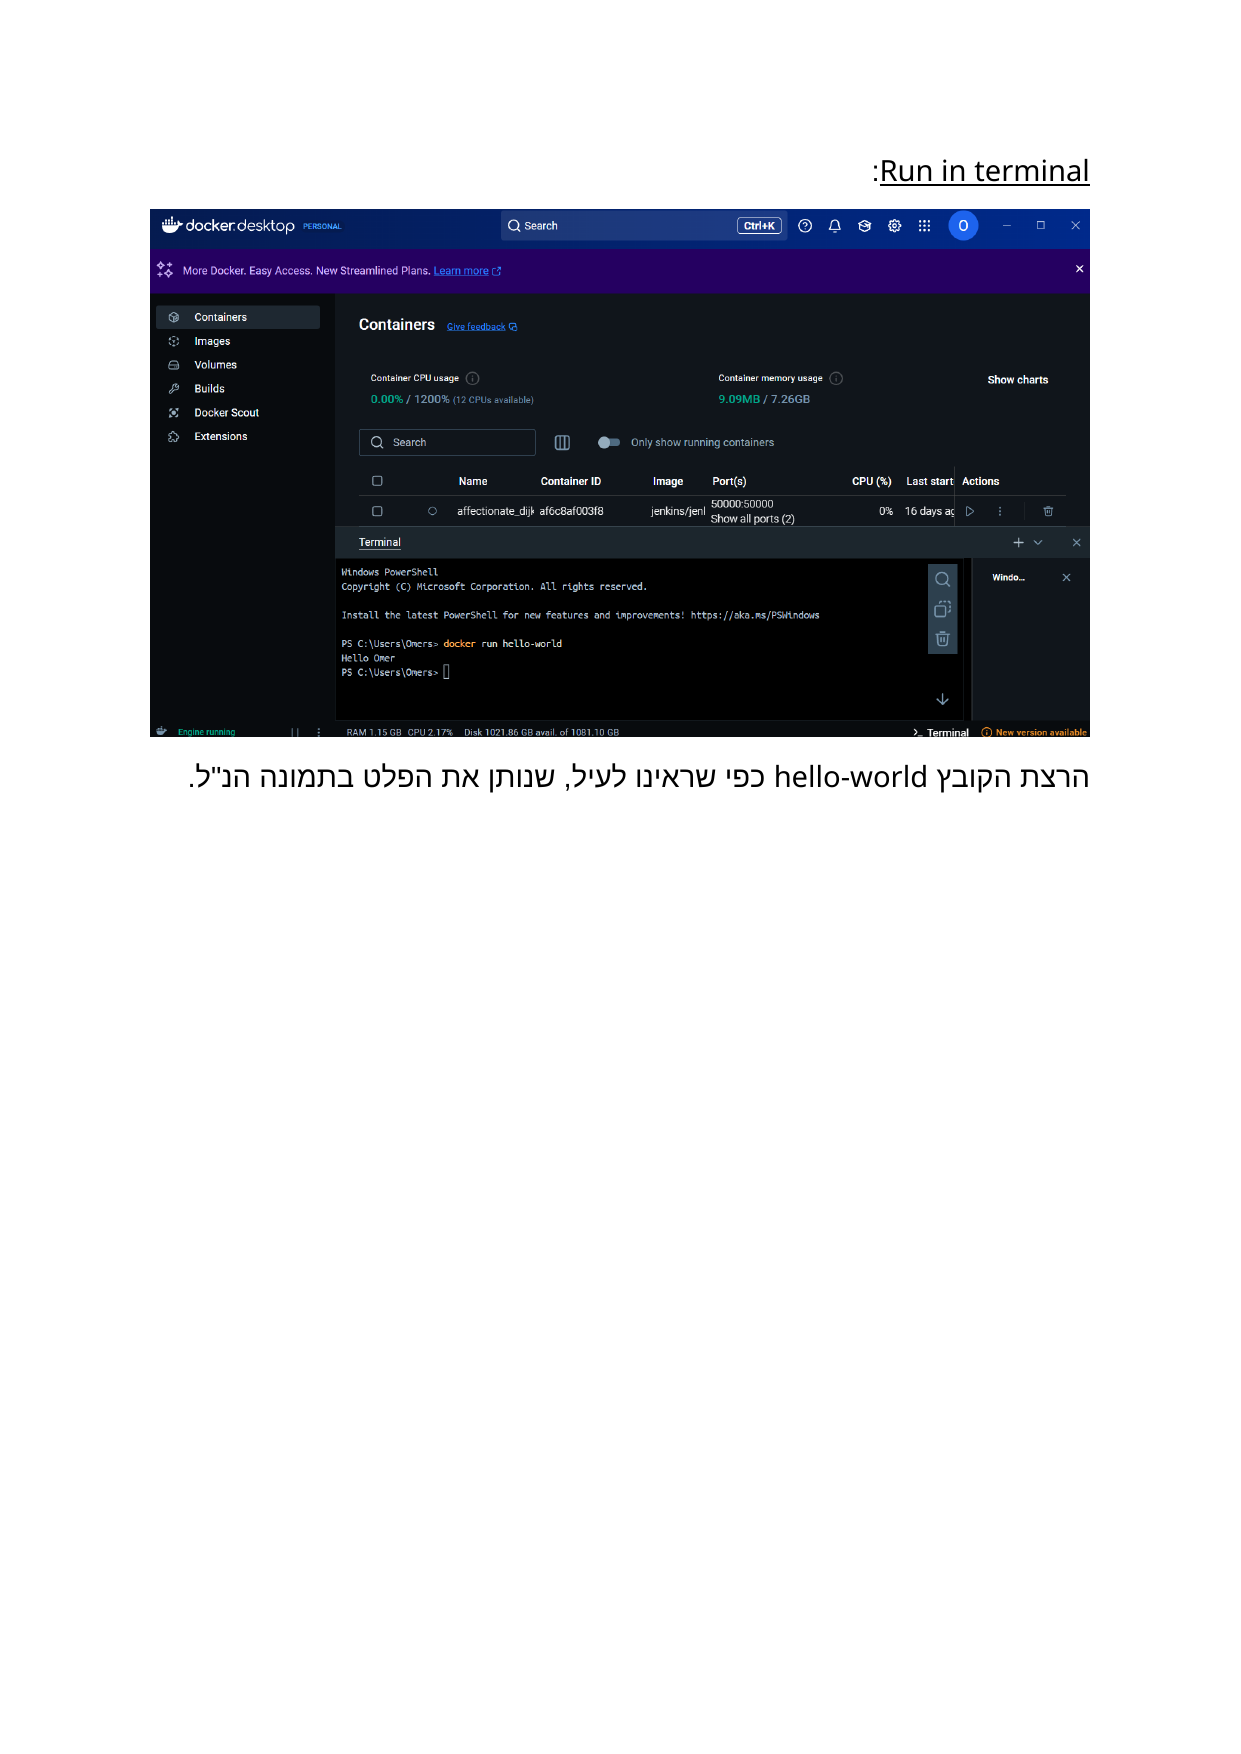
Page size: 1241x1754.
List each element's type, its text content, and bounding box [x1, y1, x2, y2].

picture [150, 209, 1090, 737]
text Run in terminal: [150, 150, 1090, 190]
text הרצת הקובץ hello-world כפי שראינו לעיל, שנותן את הפלט בתמונה הנ"ל. [150, 756, 1090, 796]
